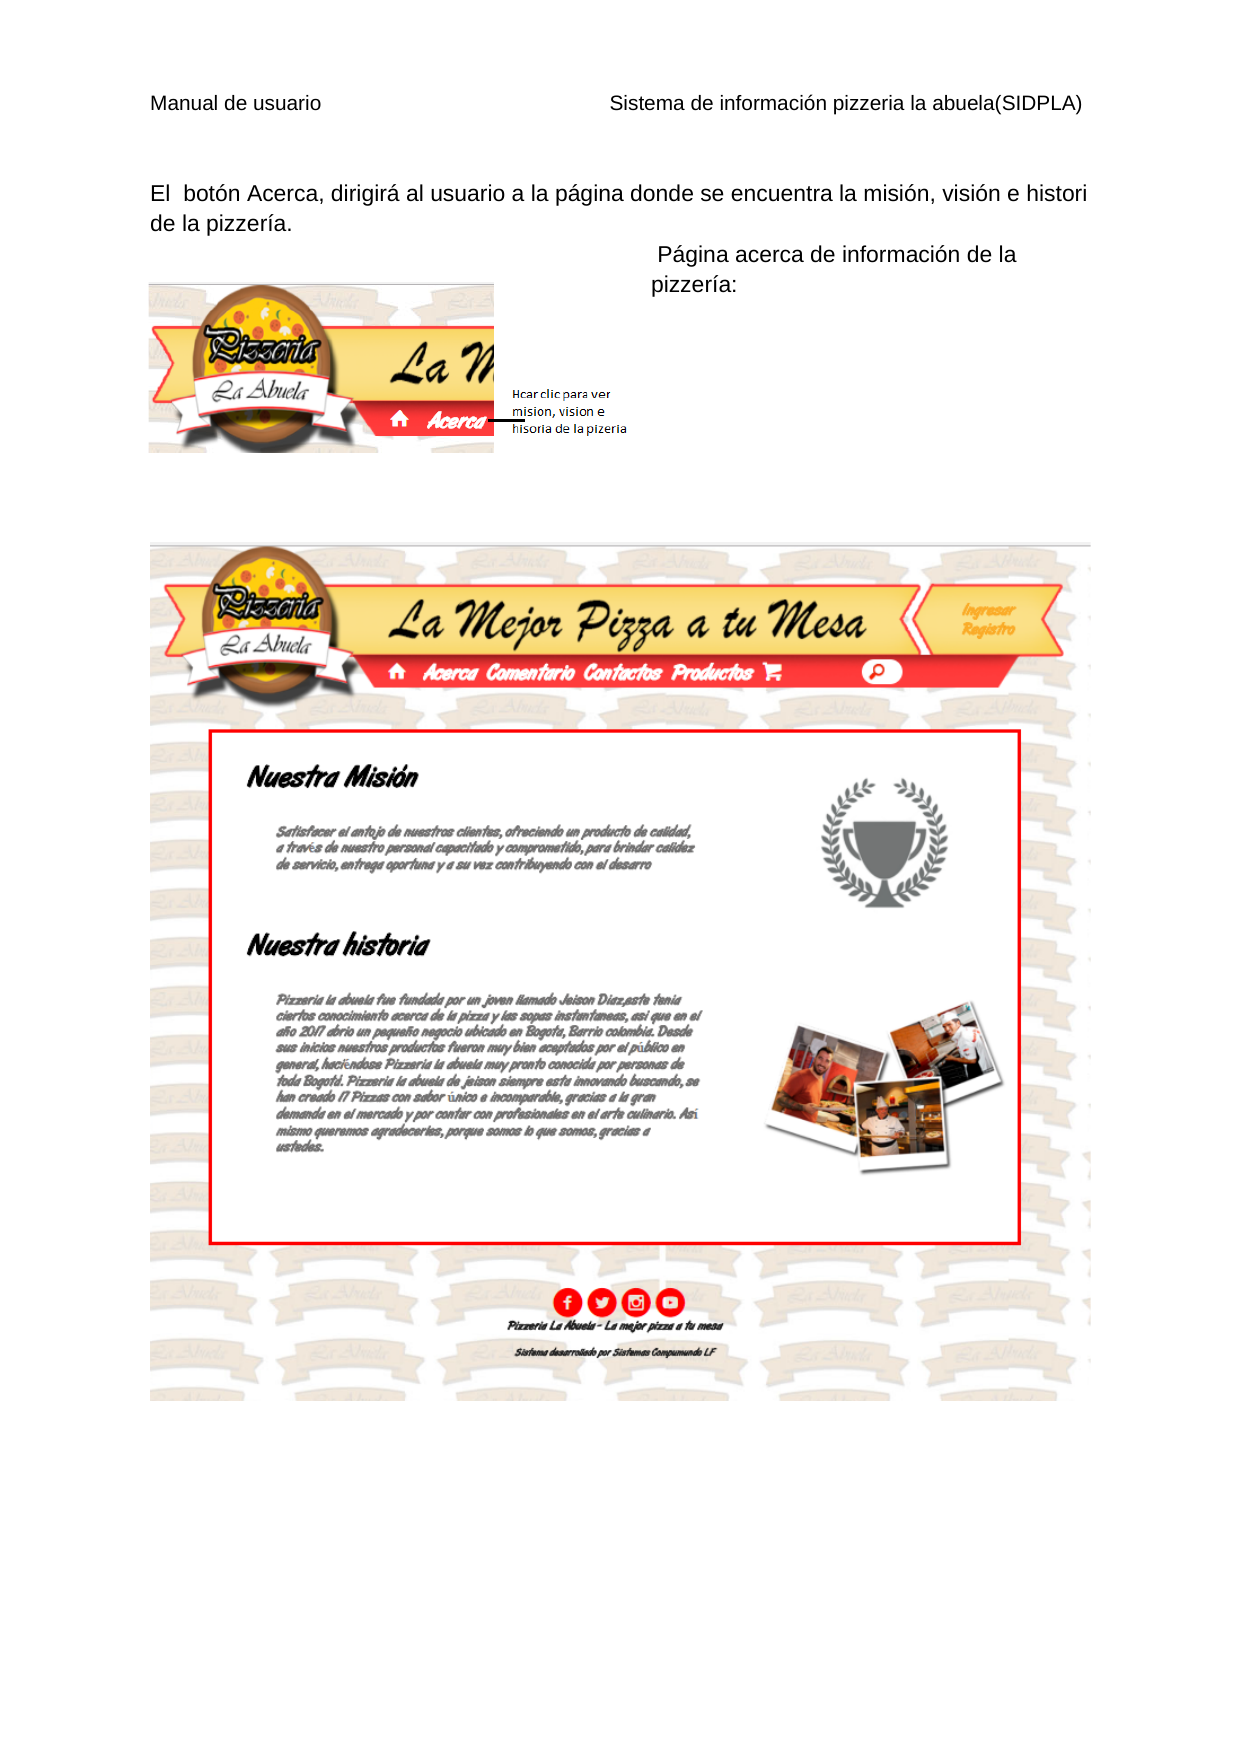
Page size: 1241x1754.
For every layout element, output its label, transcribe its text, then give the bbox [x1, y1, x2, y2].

picture [148, 282, 633, 456]
picture [150, 542, 1091, 1401]
text El botón Acerca, dirigirá al usuario a la página donde se encuentra la misión, visión e histori de la pizzería. [150, 180, 1090, 237]
text Página acerca de información de la pizzería: [150, 241, 1090, 297]
